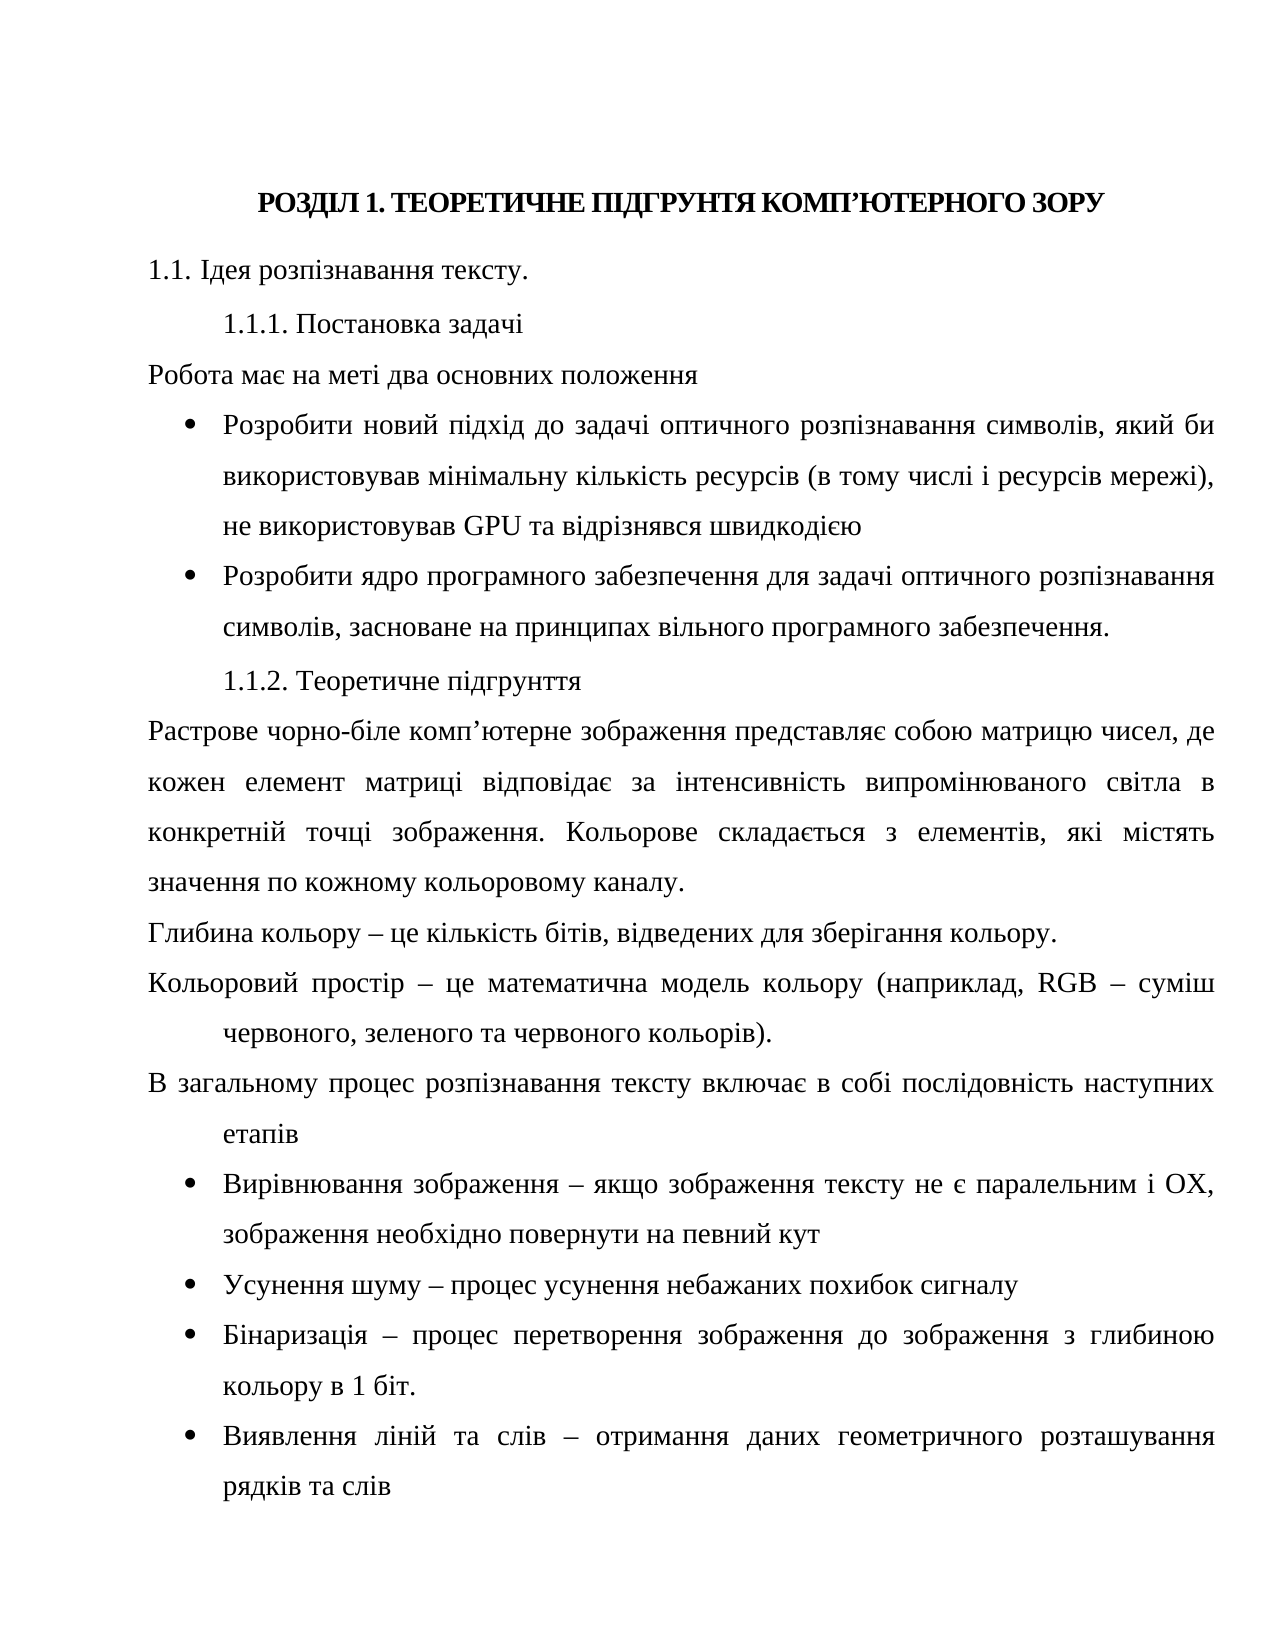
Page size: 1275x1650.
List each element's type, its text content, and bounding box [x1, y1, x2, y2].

list Виявлення ліній та слів – отримання даних геометричного розташування рядків та слів [185, 1418, 1216, 1502]
text Растрове чорно-біле комп’ютерне зображення представляє собою матрицю чисел, де кожен елемент матриці відповідає за інтенсивність випромінюваного світла в конкретній точці зображення. Кольорове складається з елементів, які містять значення по кожному кольоровому каналу. [148, 713, 1216, 898]
list Вирівнювання зображення – якщо зображення тексту не є паралельним і OX, зображення необхідно повернути на певний кут [185, 1166, 1216, 1250]
text Глибина кольору – це кількість бітів, відведених для зберігання кольору. [148, 915, 1216, 948]
list Усунення шуму – процес усунення небажаних похибок сигналу [185, 1267, 1216, 1301]
subtitle РОЗДІЛ 1. ТЕОРЕТИЧНЕ ПІДГРУНТЯ КОМП’ЮТЕРНОГО ЗОРУ [148, 185, 1216, 219]
text Кольоровий простір – це математична модель кольору (наприклад, RGB – суміш червоного, зеленого та червоного кольорів). [148, 965, 1216, 1049]
subtitle 1.1.1. Постановка задачі [223, 307, 1216, 340]
list Розробити ядро програмного забезпечення для задачі оптичного розпізнавання символів, засноване на принципах вільного програмного забезпечення. [185, 558, 1216, 642]
subtitle 1.1.2. Теоретичне підгрунття [223, 663, 1216, 697]
text Робота має на меті два основних положення [148, 357, 1216, 390]
list Бінаризація – процес перетворення зображення до зображення з глибиною кольору в 1 біт. [185, 1317, 1216, 1401]
text В загальному процес розпізнавання тексту включає в собі послідовність наступних етапів [148, 1066, 1216, 1149]
list Розробити новий підхід до задачі оптичного розпізнавання символів, який би використовував мінімальну кількість ресурсів (в тому числі і ресурсів мережі), не використовував GPU та відрізнявся швидкодією [185, 407, 1216, 541]
subtitle Ідея розпізнавання тексту. [148, 252, 1216, 286]
